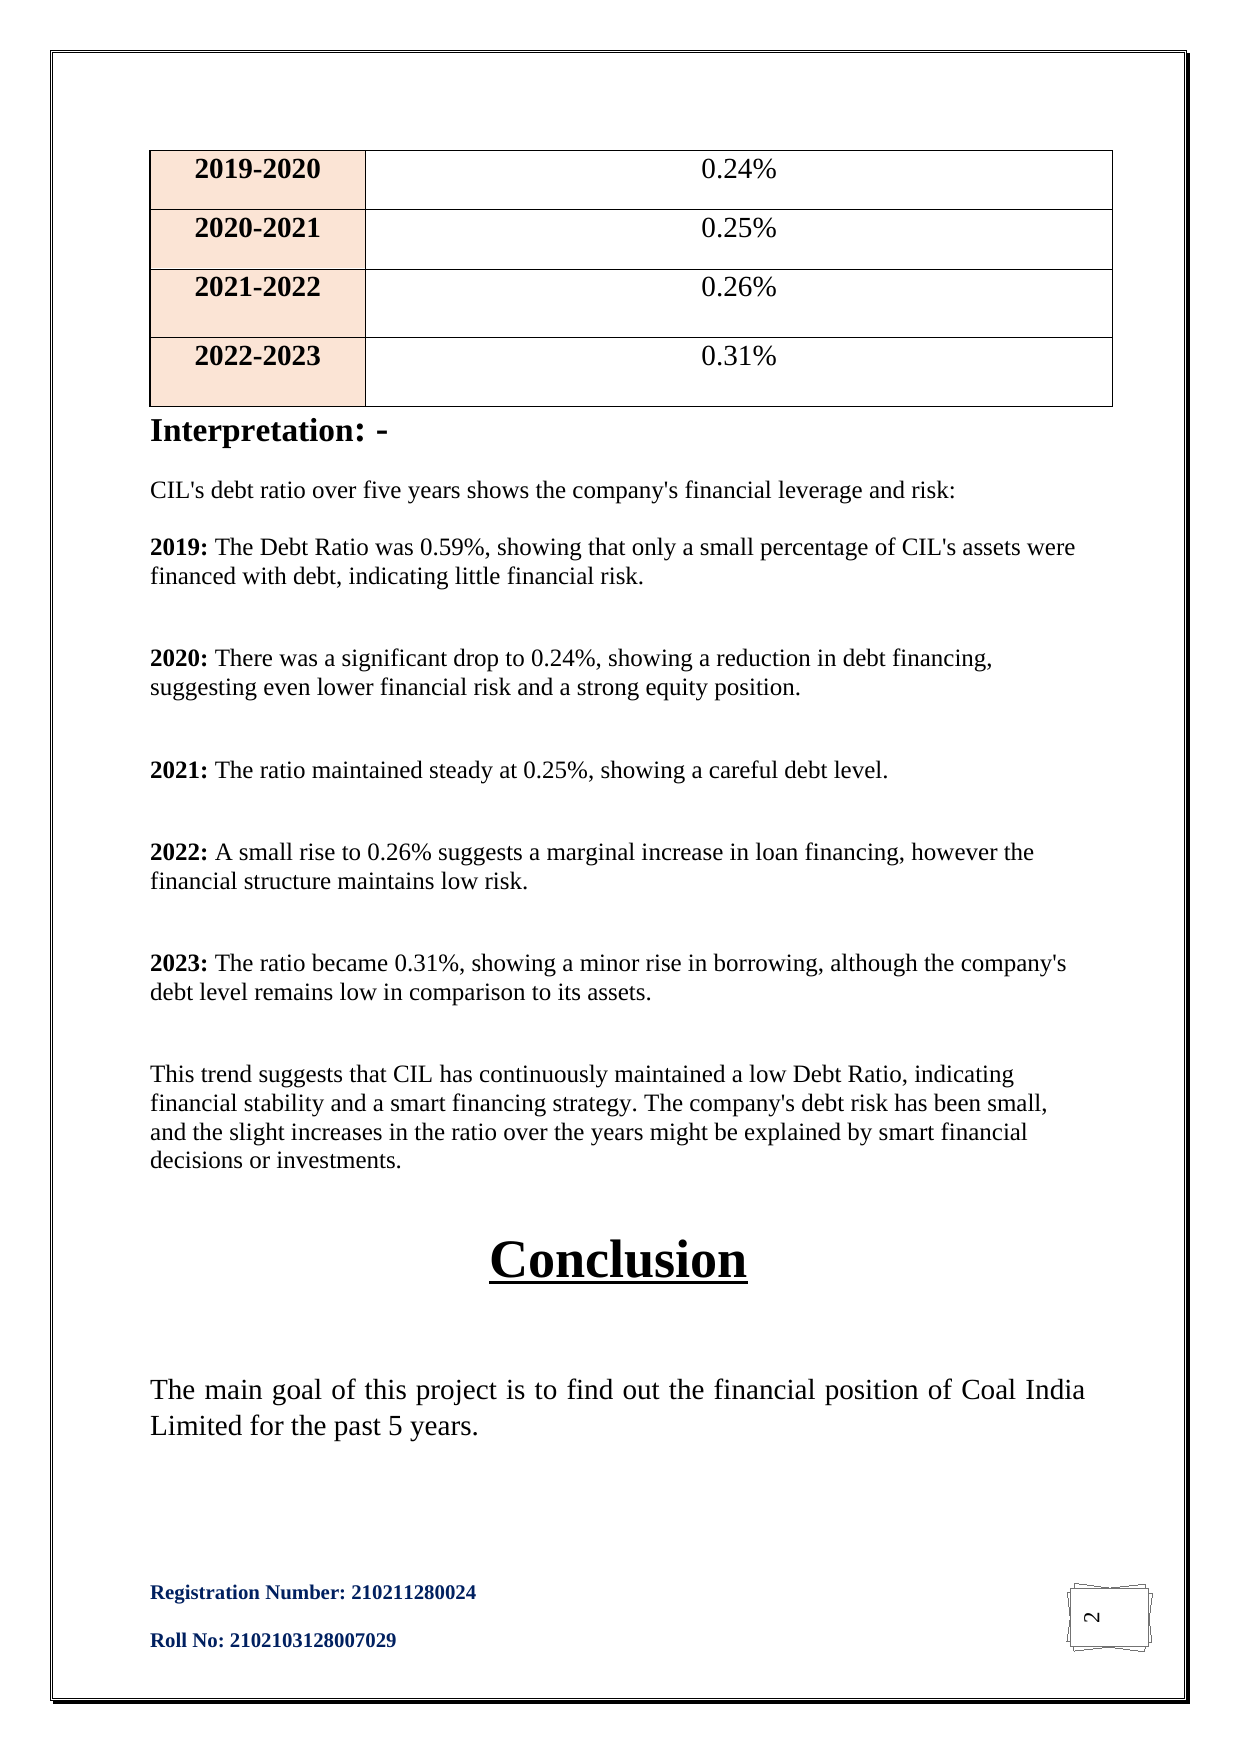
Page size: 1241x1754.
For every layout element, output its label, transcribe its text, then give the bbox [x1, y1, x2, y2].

table_cell 2020-2021 [151, 210, 365, 268]
text Conclusion [150, 1227, 1087, 1289]
table_cell 0.31% [366, 338, 1112, 406]
text Interpretation: - [150, 407, 1087, 450]
text The main goal of this project is to find out the financial position of Coal India Limited for the past 5 years. [150, 1372, 1087, 1442]
text This trend suggests that CIL has continuously maintained a low Debt Ratio, indicating financial stability and a smart financing strategy. The company's debt risk has been small, and the slight increases in the ratio over the years might be explained by smart financial decisions or investments. [150, 1059, 1087, 1202]
table_cell 2021-2022 [151, 270, 365, 337]
table_cell 0.26% [366, 270, 1112, 337]
table_cell 0.25% [366, 210, 1112, 268]
table_cell 0.24% [366, 151, 1112, 209]
text 2021: The ratio maintained steady at 0.25%, showing a careful debt level. [150, 726, 1087, 783]
table_cell 2022-2023 [151, 338, 365, 406]
text 2022: A small rise to 0.26% suggests a marginal increase in loan financing, however the financial structure maintains low risk. [150, 808, 1087, 895]
text CIL's debt ratio over five years shows the company's financial leverage and risk: 2019: The Debt Ratio was 0.59%, showing that only a small percentage of CIL's assets were financed with debt, indicating little financial risk. [150, 475, 1087, 590]
table_cell 2019-2020 [151, 151, 365, 209]
text 2023: The ratio became 0.31%, showing a minor rise in borrowing, although the company's debt level remains low in comparison to its assets. [150, 920, 1087, 1034]
text 2020: There was a significant drop to 0.24%, showing a reduction in debt financing, suggesting even lower financial risk and a strong equity position. [150, 615, 1087, 701]
